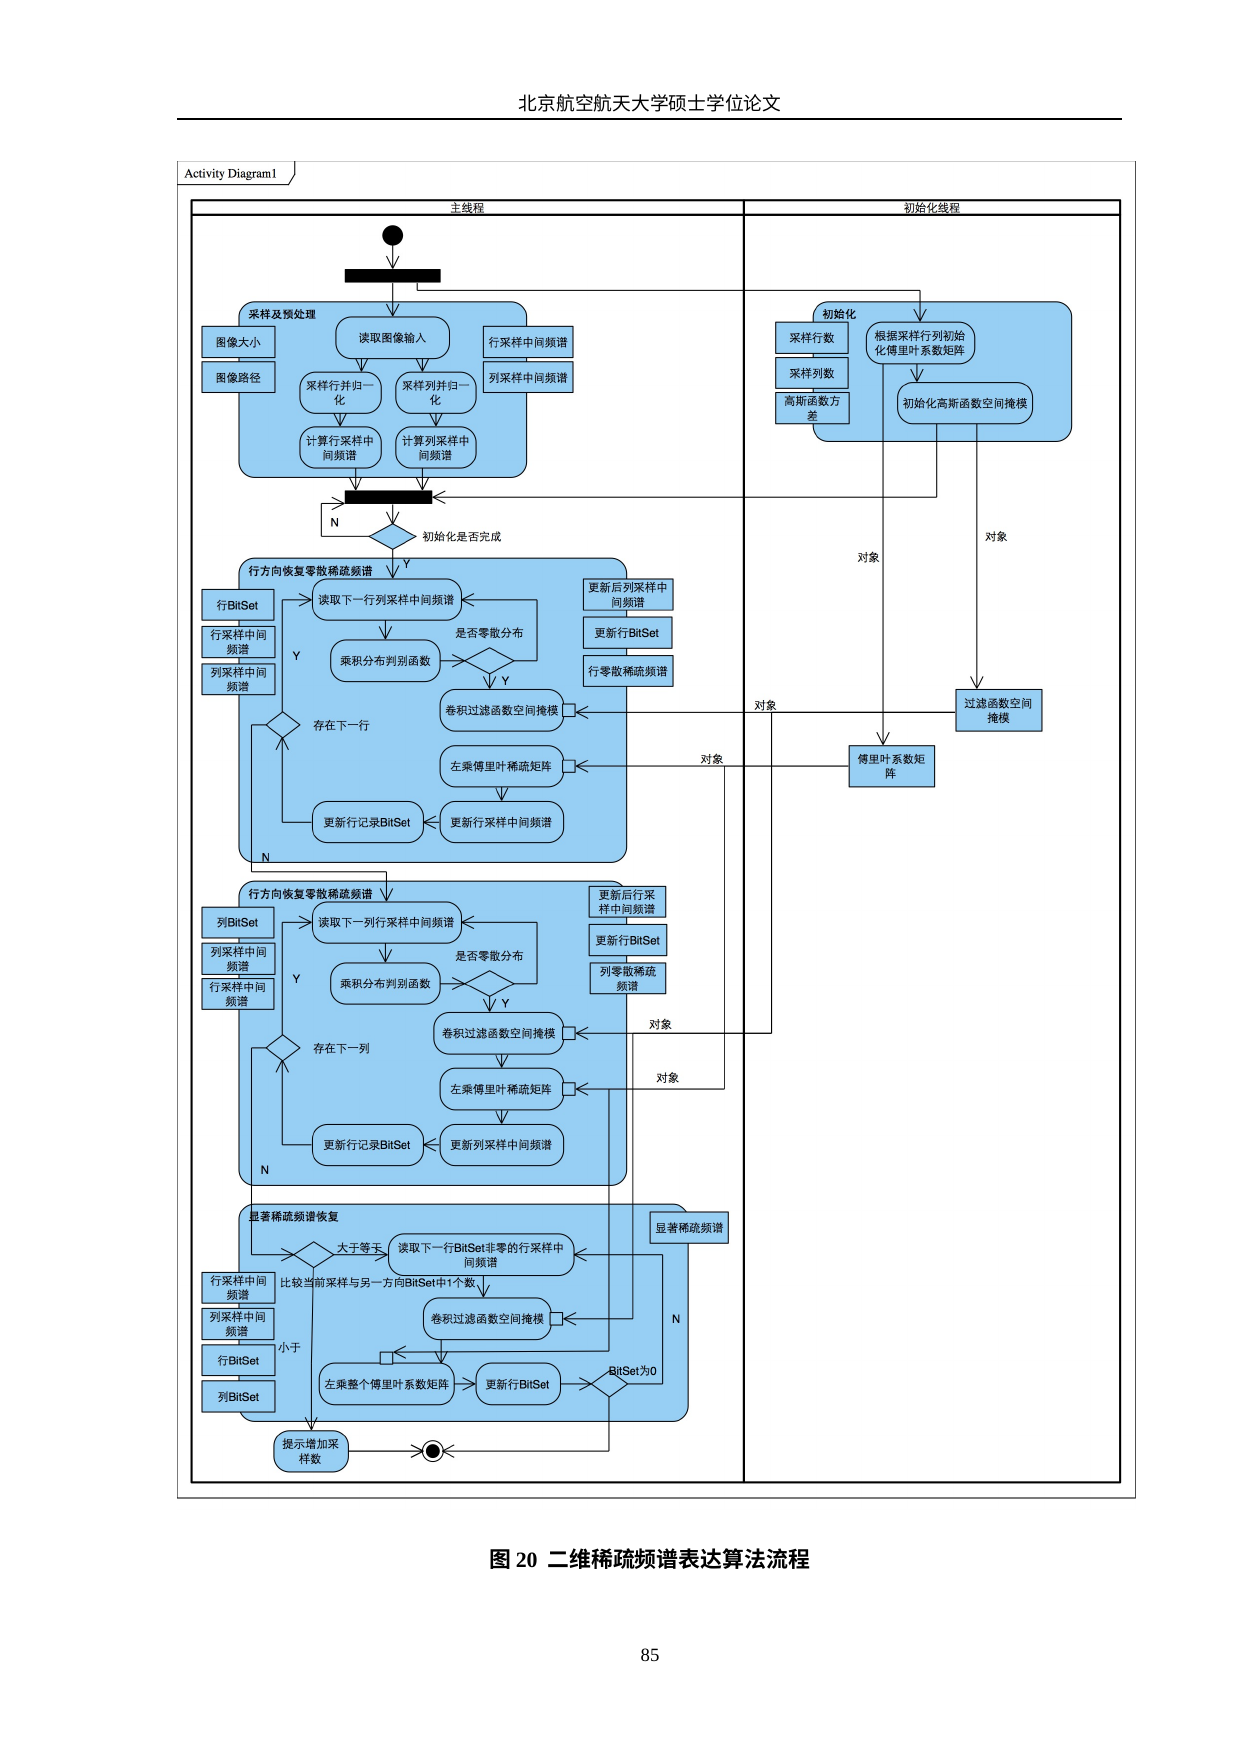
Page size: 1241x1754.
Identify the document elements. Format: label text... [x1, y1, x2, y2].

picture [177, 161, 1136, 1510]
text 图20 二维稀疏频谱表达算法流程 [177, 1541, 1122, 1574]
